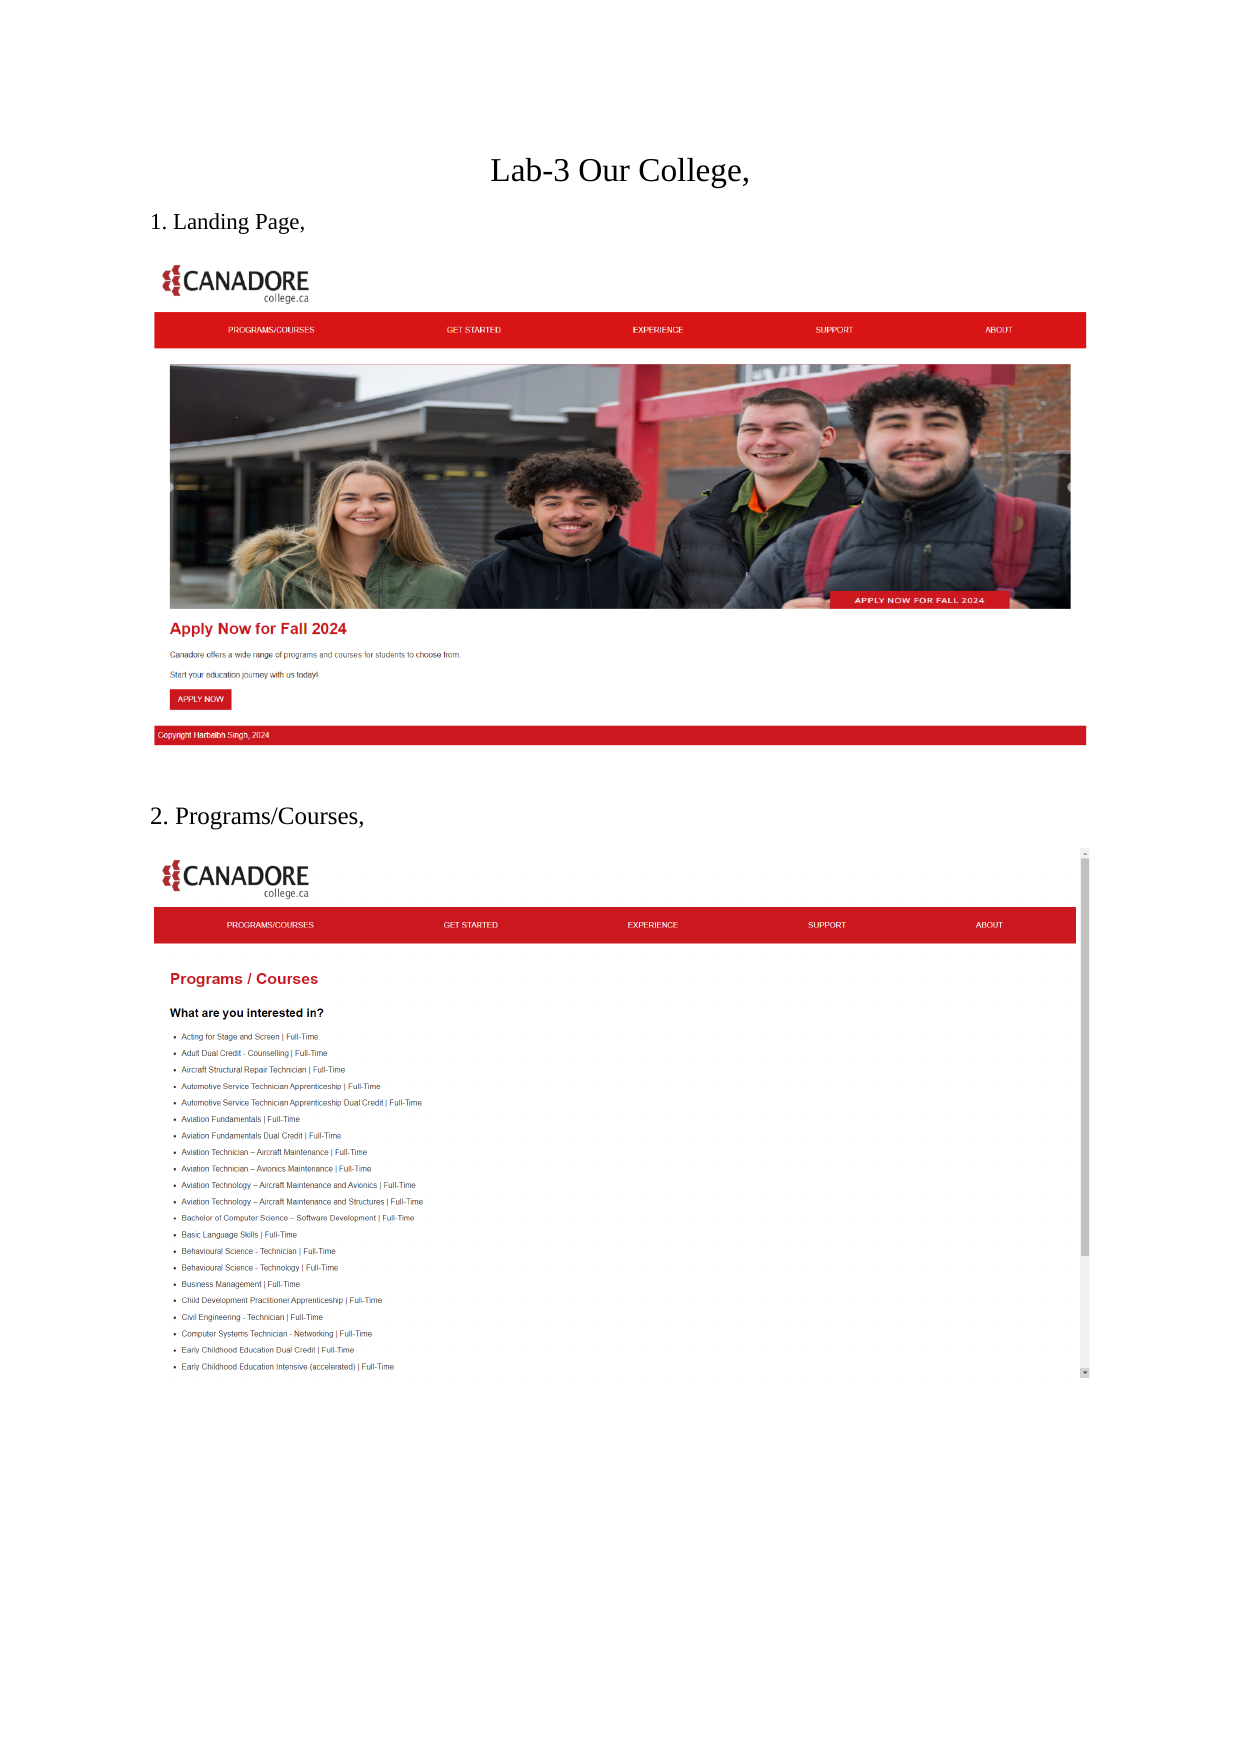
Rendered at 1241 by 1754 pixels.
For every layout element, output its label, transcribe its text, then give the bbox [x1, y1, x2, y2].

picture [150, 848, 1090, 1378]
text Lab-3 Our College, [150, 150, 1090, 188]
picture [150, 253, 1090, 782]
text 2. Programs/Courses, [150, 801, 1090, 830]
text 1. Landing Page, [150, 208, 1090, 234]
